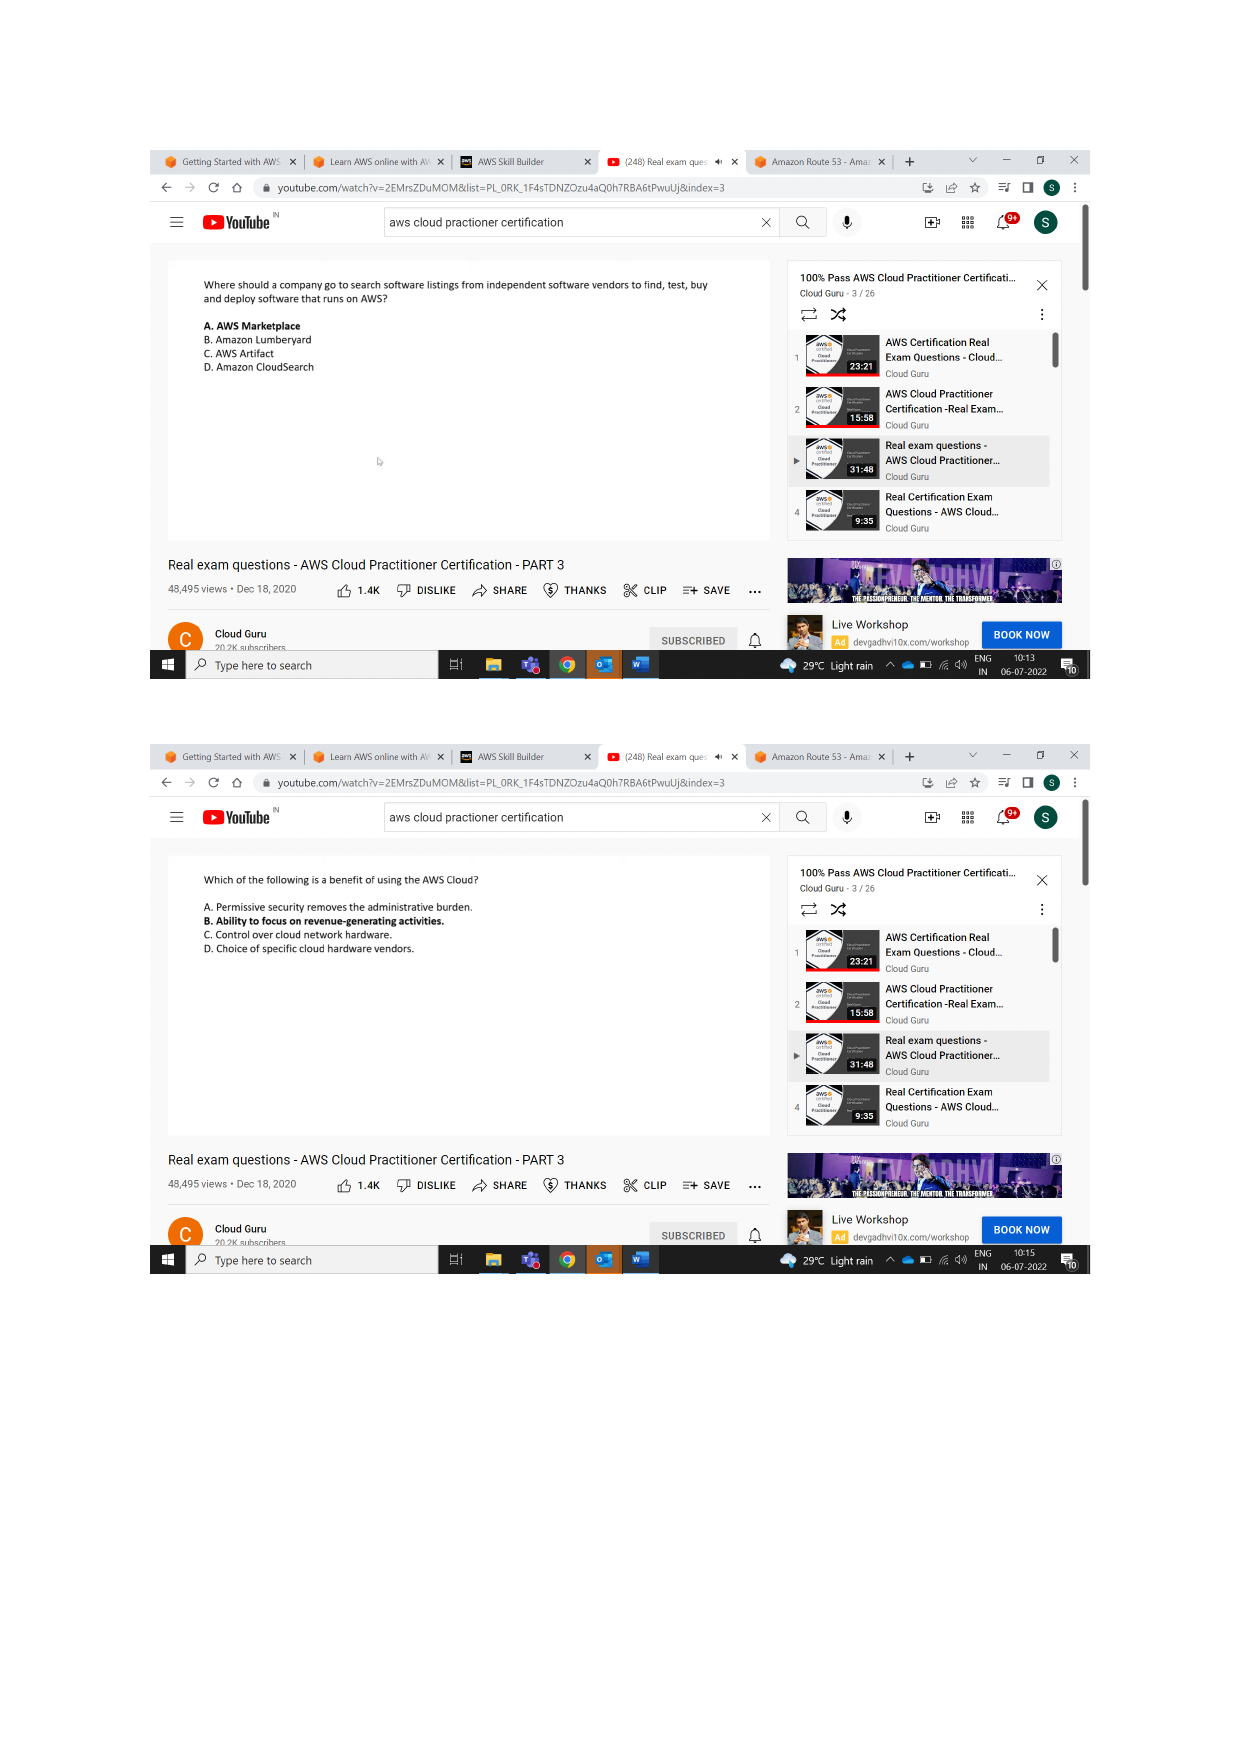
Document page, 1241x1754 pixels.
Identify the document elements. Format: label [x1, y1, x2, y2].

picture [150, 744, 1091, 1274]
picture [150, 150, 1091, 679]
